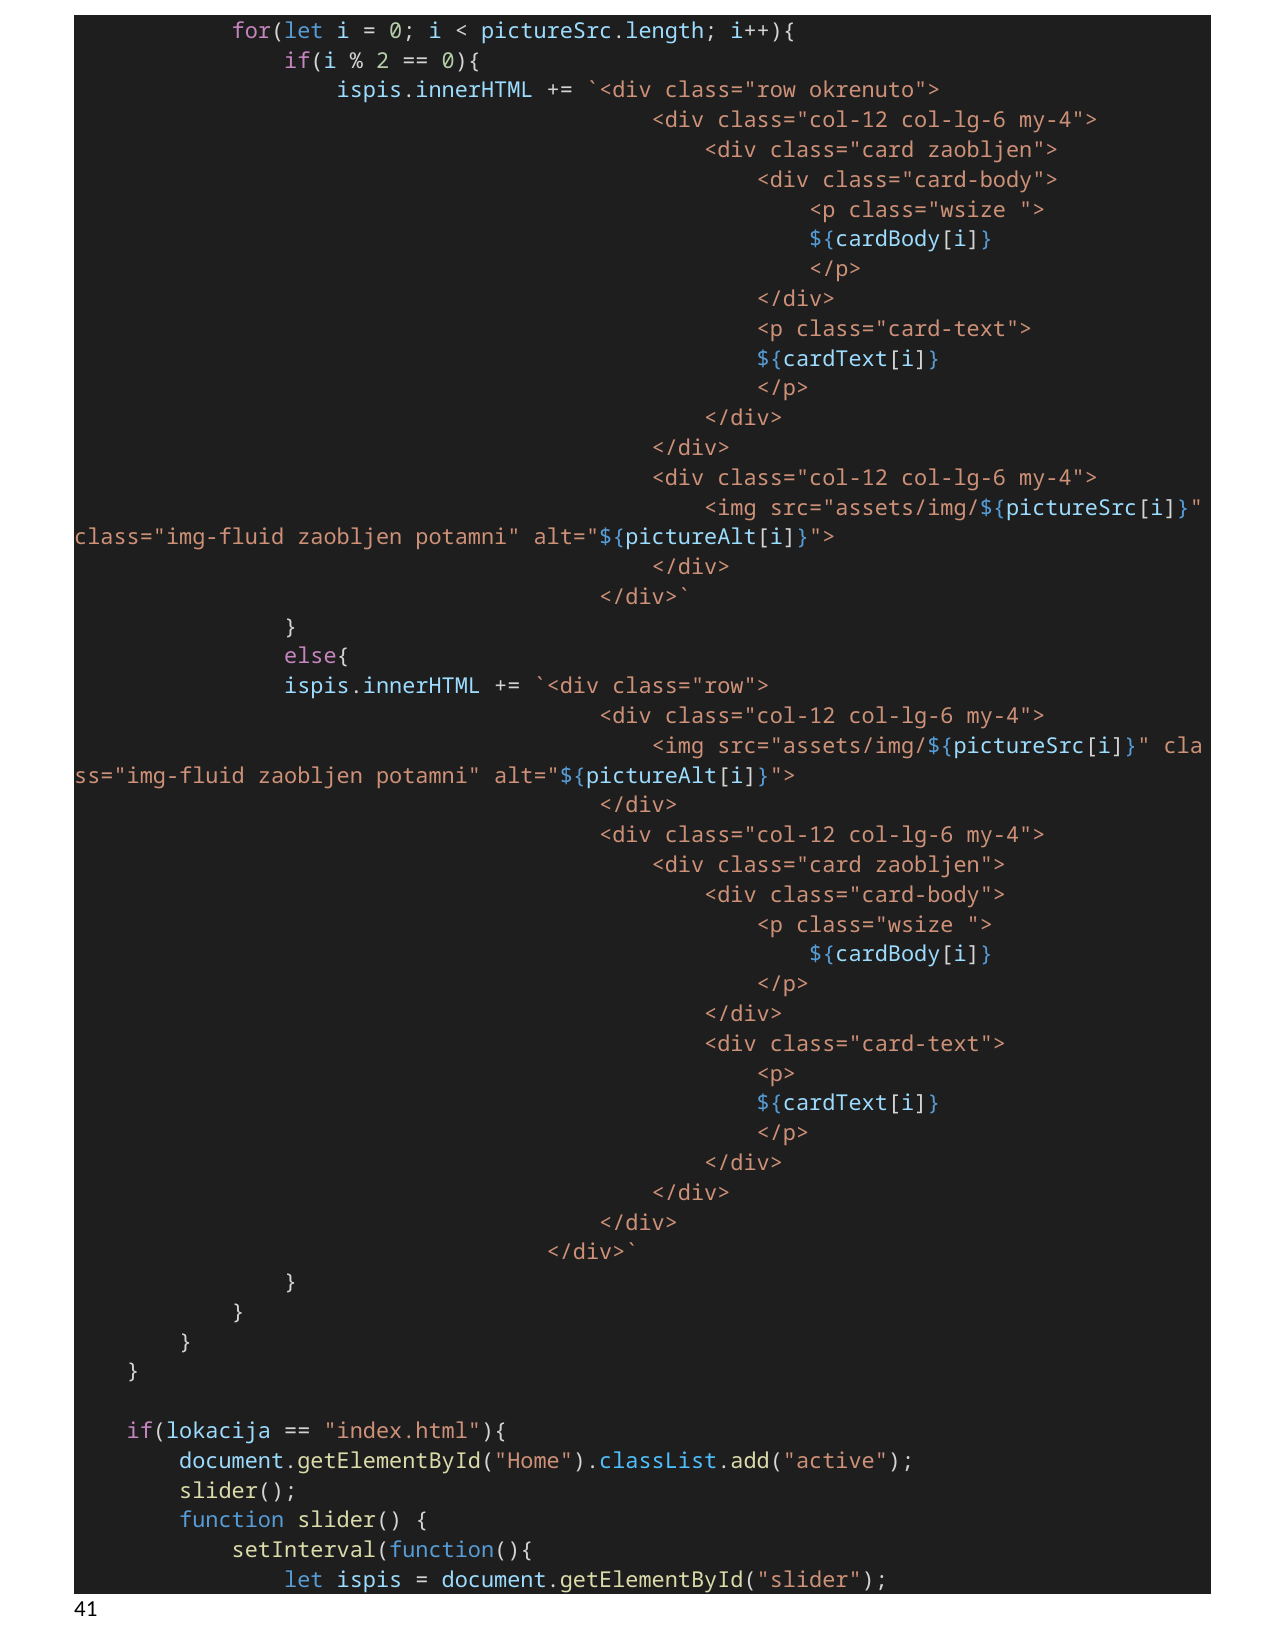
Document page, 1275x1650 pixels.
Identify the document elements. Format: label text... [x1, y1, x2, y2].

text </div> [74, 1206, 1211, 1236]
text ${cardBody[i]} [74, 938, 1211, 968]
text </p> [74, 1117, 1211, 1147]
text <p class="wsize "> [74, 193, 1211, 223]
text </p> [74, 968, 1211, 998]
text } [74, 1326, 1211, 1355]
text slider(); [74, 1474, 1211, 1504]
text <div class="col-12 col-lg-6 my-4"> [74, 819, 1211, 849]
text <div class="col-12 col-lg-6 my-4"> [74, 104, 1211, 134]
text ${cardBody[i]} [74, 223, 1211, 253]
text <img src="assets/img/${pictureSrc[i]}" class="img-fluid zaobljen potamni" alt="${pictureAlt[i]}"> [74, 730, 1211, 789]
text } [74, 1355, 1211, 1385]
text if(i % 2 == 0){ [74, 44, 1211, 74]
text <div class="card zaobljen"> [74, 849, 1211, 879]
text ${cardText[i]} [74, 342, 1211, 372]
text <p class="wsize "> [74, 908, 1211, 938]
text ispis.innerHTML += `<div class="row okrenuto"> [74, 74, 1211, 104]
text } [74, 611, 1211, 640]
text </div> [74, 402, 1211, 432]
text </div> [74, 789, 1211, 819]
text </div> [74, 1177, 1211, 1206]
text if(lokacija == "index.html"){ [74, 1415, 1211, 1445]
text </div> [74, 1147, 1211, 1177]
text ispis.innerHTML += `<div class="row"> [74, 670, 1211, 700]
text } [74, 1296, 1211, 1326]
text setInterval(function(){ [74, 1534, 1211, 1564]
text </div> [74, 551, 1211, 581]
text <div class="card-body"> [74, 164, 1211, 193]
text for(let i = 0; i < pictureSrc.length; i++){ [74, 15, 1211, 44]
text </p> [74, 372, 1211, 402]
text </div> [74, 432, 1211, 462]
text <img src="assets/img/${pictureSrc[i]}" class="img-fluid zaobljen potamni" alt="${pictureAlt[i]}"> [74, 491, 1211, 551]
text ${cardText[i]} [74, 1087, 1211, 1117]
text } [74, 1266, 1211, 1296]
text function slider() { [74, 1504, 1211, 1534]
text <p class="card-text"> [74, 313, 1211, 342]
text <div class="card-text"> [74, 1028, 1211, 1057]
text </div>` [74, 581, 1211, 611]
text document.getElementById("Home").classList.add("active"); [74, 1445, 1211, 1474]
text <div class="col-12 col-lg-6 my-4"> [74, 462, 1211, 491]
text else{ [74, 640, 1211, 670]
text </div> [74, 998, 1211, 1028]
text <div class="card zaobljen"> [74, 134, 1211, 164]
text let ispis = document.getElementById("slider"); [74, 1564, 1211, 1594]
text <p> [74, 1057, 1211, 1087]
text <div class="col-12 col-lg-6 my-4"> [74, 700, 1211, 730]
text </p> [74, 253, 1211, 283]
text </div> [74, 283, 1211, 313]
text <div class="card-body"> [74, 879, 1211, 908]
text </div>` [74, 1236, 1211, 1266]
